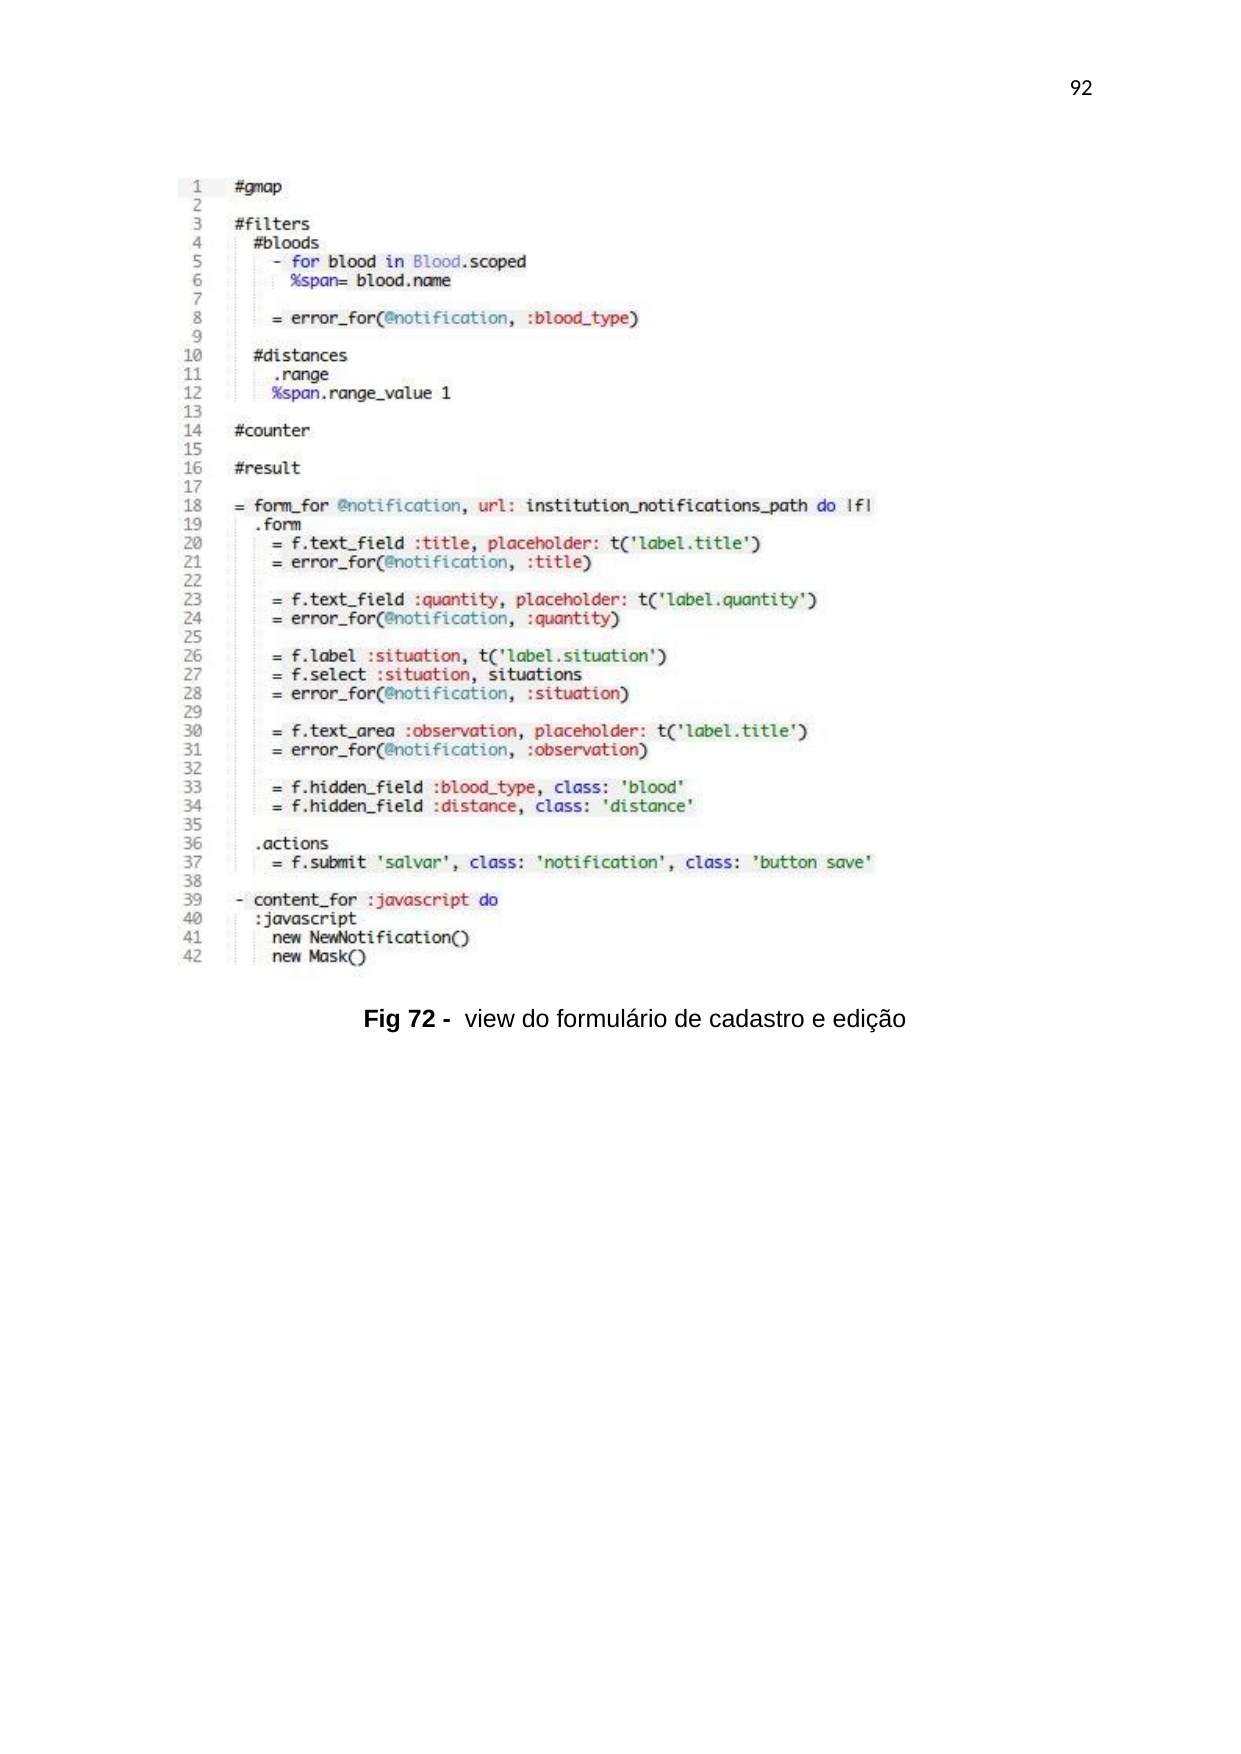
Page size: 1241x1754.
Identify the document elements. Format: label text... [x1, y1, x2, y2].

picture [177, 177, 909, 992]
text Fig 72 - view do formulário de cadastro e edição [177, 1004, 1092, 1033]
